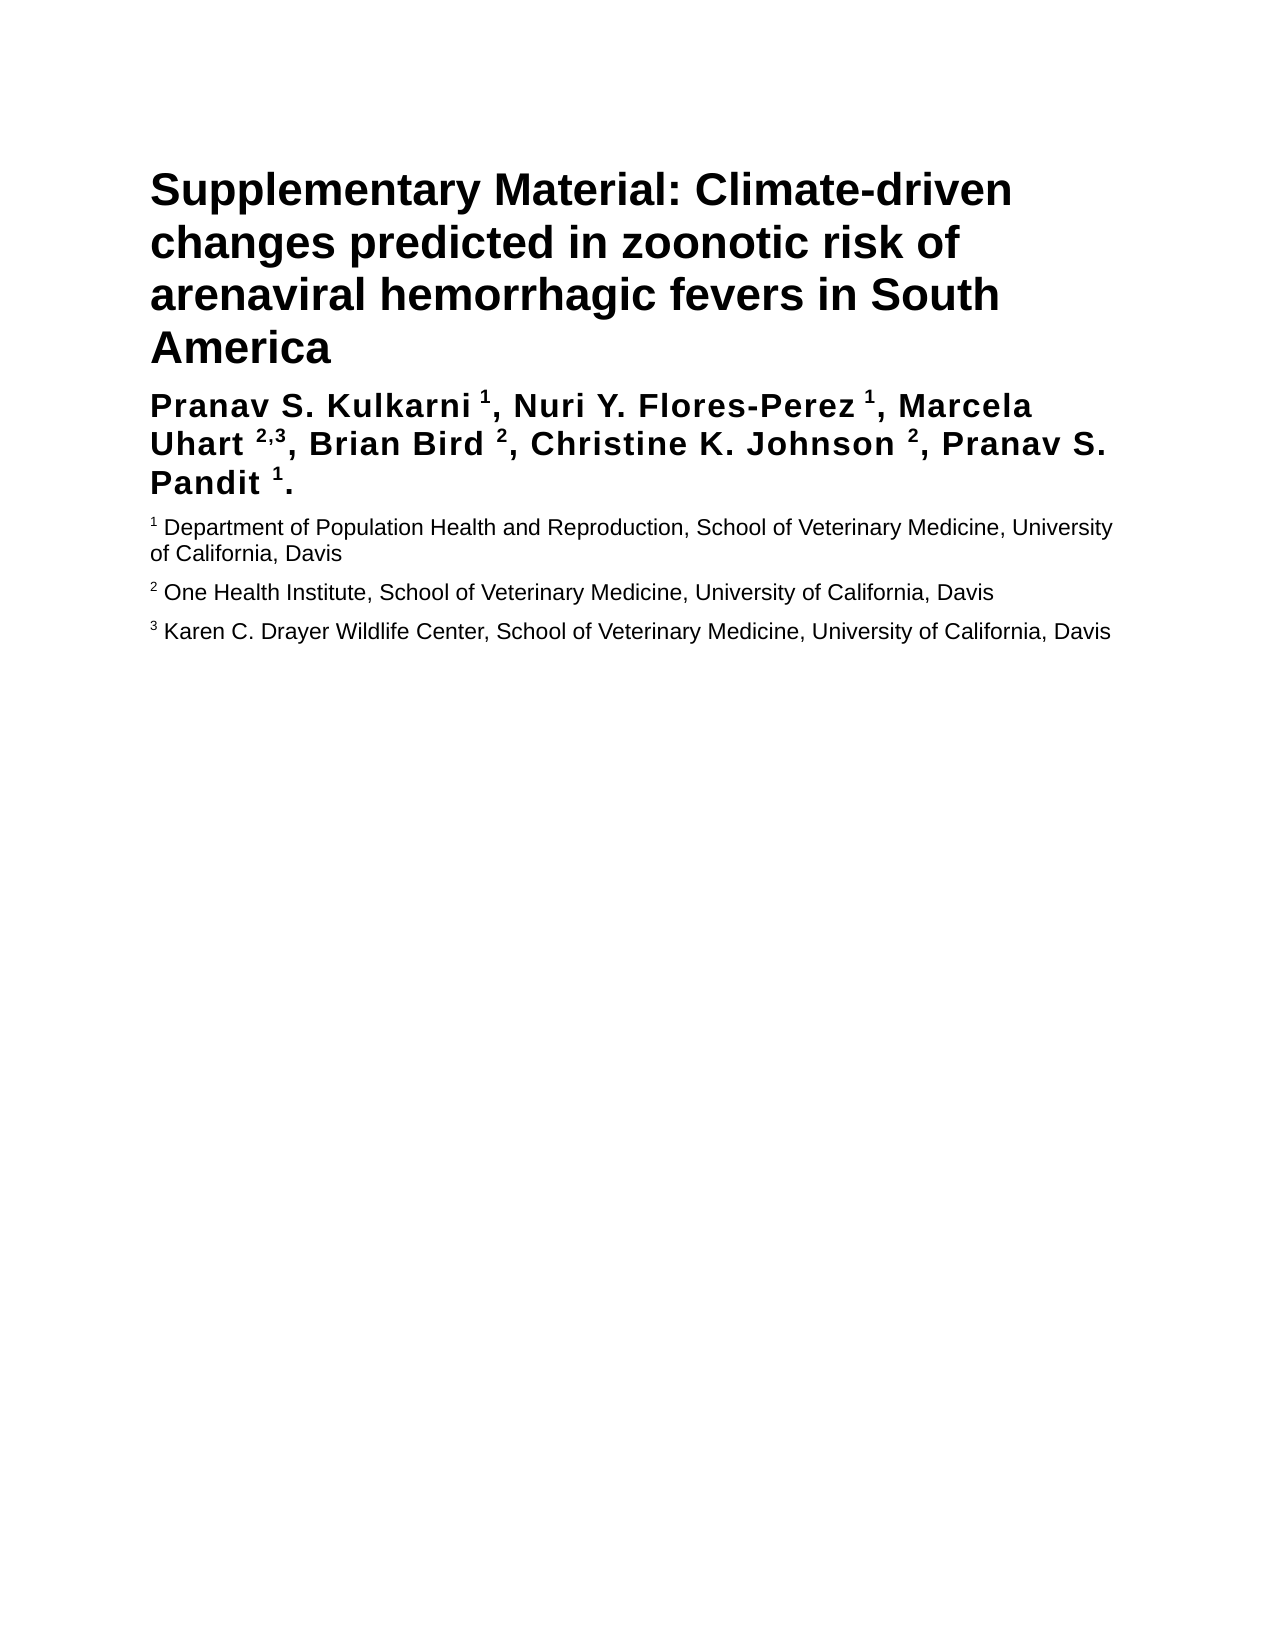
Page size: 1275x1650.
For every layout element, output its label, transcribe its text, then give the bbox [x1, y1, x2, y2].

subtitle Pranav S. Kulkarni 1, Nuri Y. Flores-Perez 1, Marcela Uhart 2,3, Brian Bird 2, Christine K. Johnson 2, Pranav S. Pandit 1. [150, 386, 1125, 501]
text 1 Department of Population Health and Reproduction, School of Veterinary Medicine, University of California, Davis [150, 514, 1125, 566]
title Supplementary Material: Climate-driven changes predicted in zoonotic risk of arenaviral hemorrhagic fevers in South America [150, 162, 1125, 373]
text 2 One Health Institute, School of Veterinary Medicine, University of California, Davis [150, 579, 1125, 605]
text 3 Karen C. Drayer Wildlife Center, School of Veterinary Medicine, University of California, Davis [150, 618, 1125, 644]
